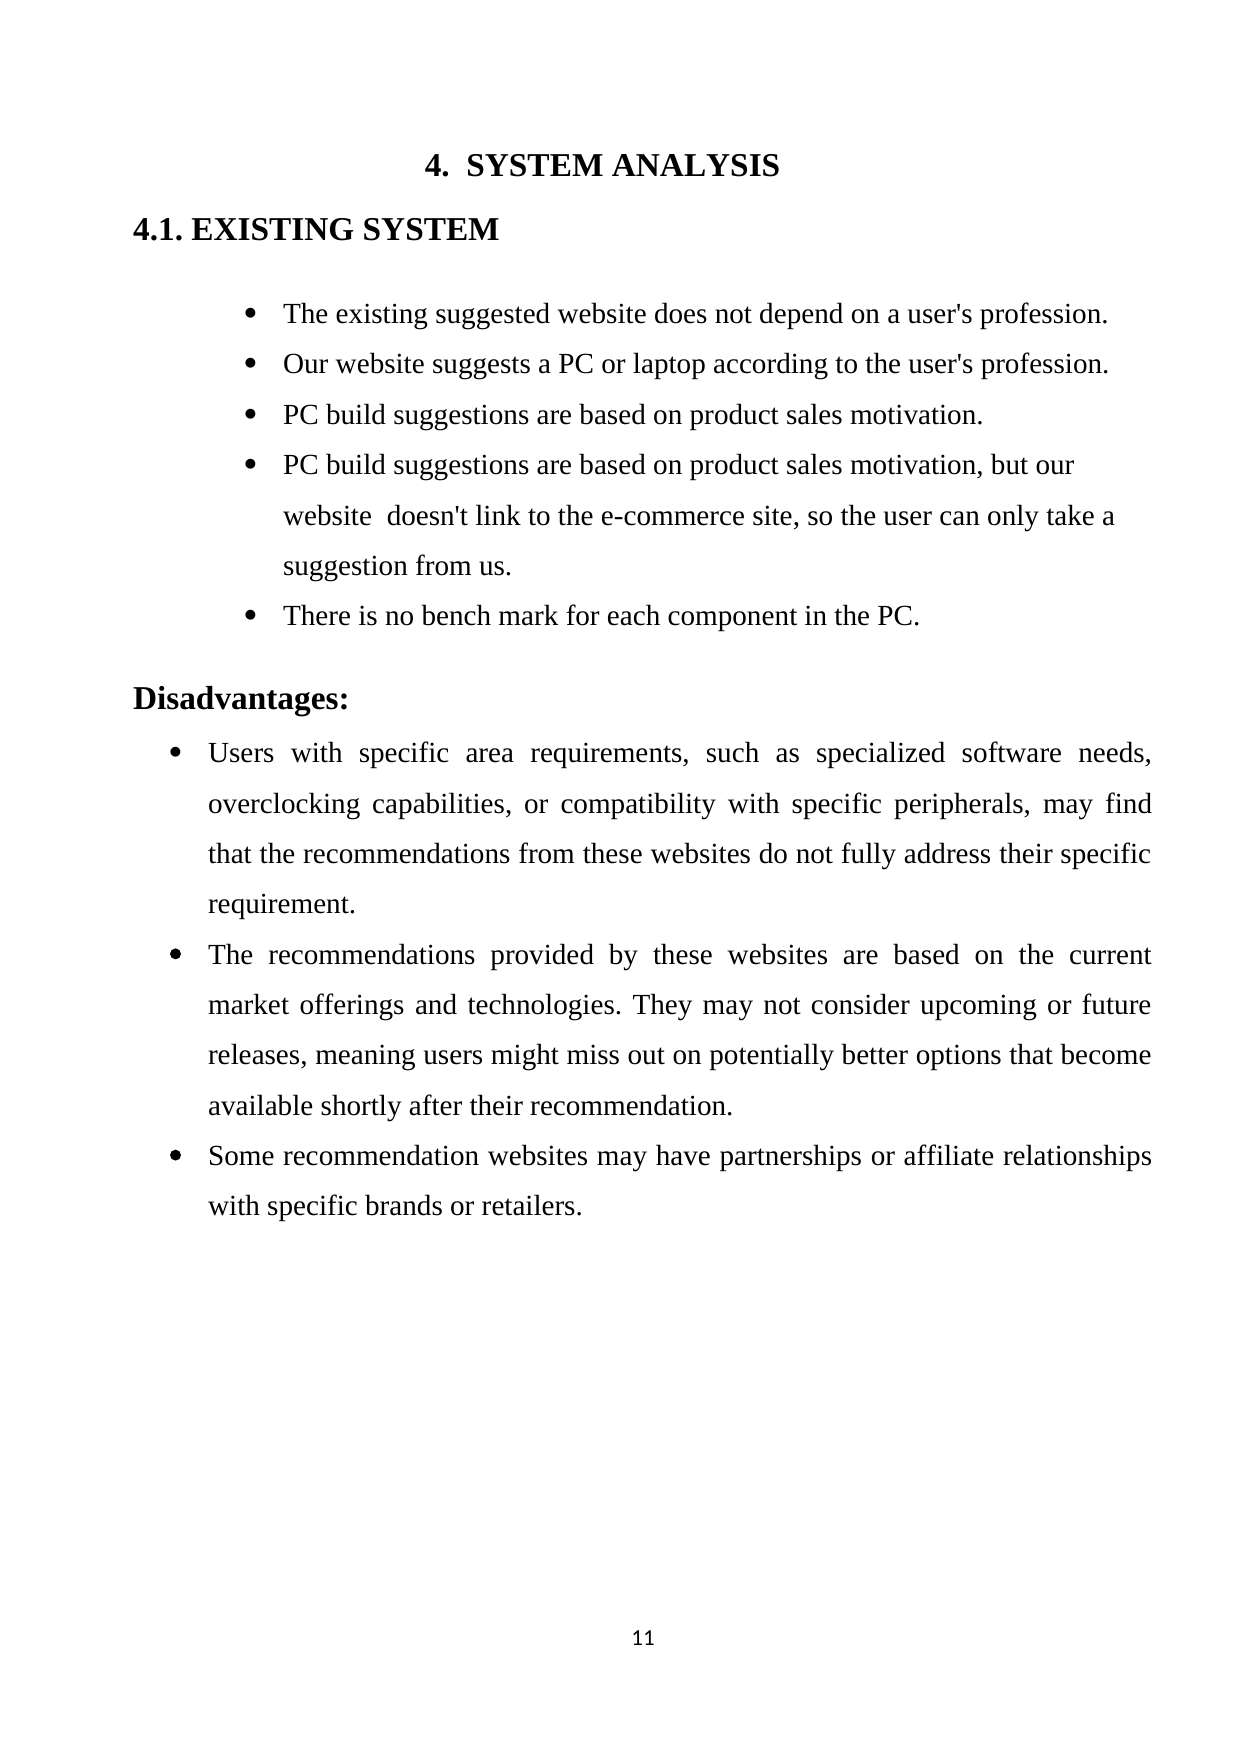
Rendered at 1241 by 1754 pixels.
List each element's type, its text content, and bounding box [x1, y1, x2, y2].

list The recommendations provided by these websites are based on the current market offerings and technologies. They may not consider upcoming or future releases, meaning users might miss out on potentially better options that become available shortly after their recommendation. [170, 937, 1153, 1121]
list There is no bench mark for each component in the PC. [245, 598, 1153, 632]
list Our website suggests a PC or laptop according to the user's profession. [245, 346, 1153, 380]
list PC build suggestions are based on product sales motivation. [245, 397, 1153, 431]
text 4. SYSTEM ANALYSIS [133, 146, 1153, 184]
list The existing suggested website does not depend on a user's profession. [245, 296, 1153, 330]
list PC build suggestions are based on product sales motivation, but our website doesn't link to the e-commerce site, so the user can only take a suggestion from us. [245, 447, 1153, 582]
list Users with specific area requirements, such as specialized software needs, overclocking capabilities, or compatibility with specific peripherals, may find that the recommendations from these websites do not fully address their specific requirement. [170, 735, 1153, 920]
text Disadvantages: [133, 678, 1153, 716]
list Some recommendation websites may have partnerships or affiliate relationships with specific brands or retailers. [170, 1138, 1153, 1222]
text 4.1. EXISTING SYSTEM [133, 209, 1153, 248]
